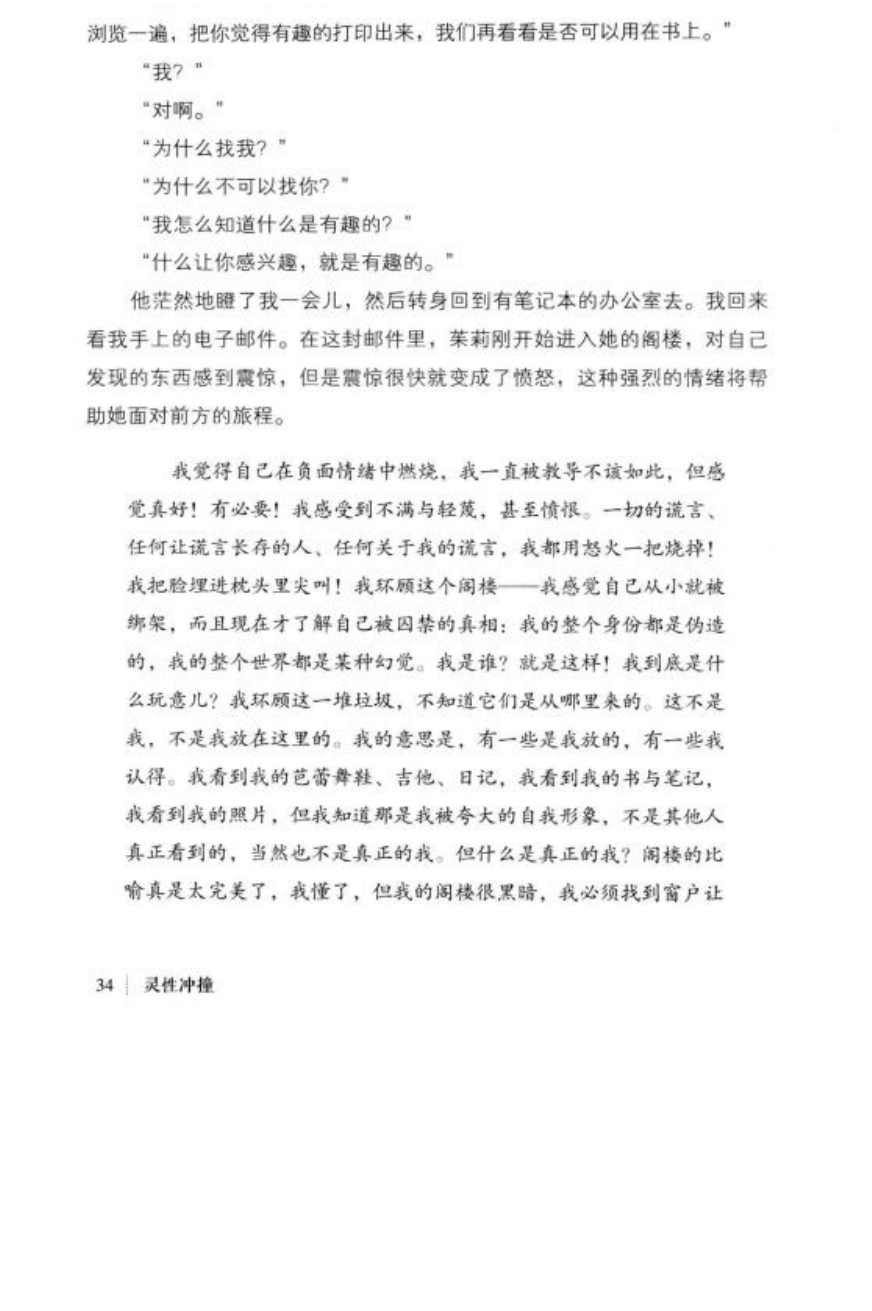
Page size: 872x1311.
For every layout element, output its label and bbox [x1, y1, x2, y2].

picture [0, 6, 872, 1054]
